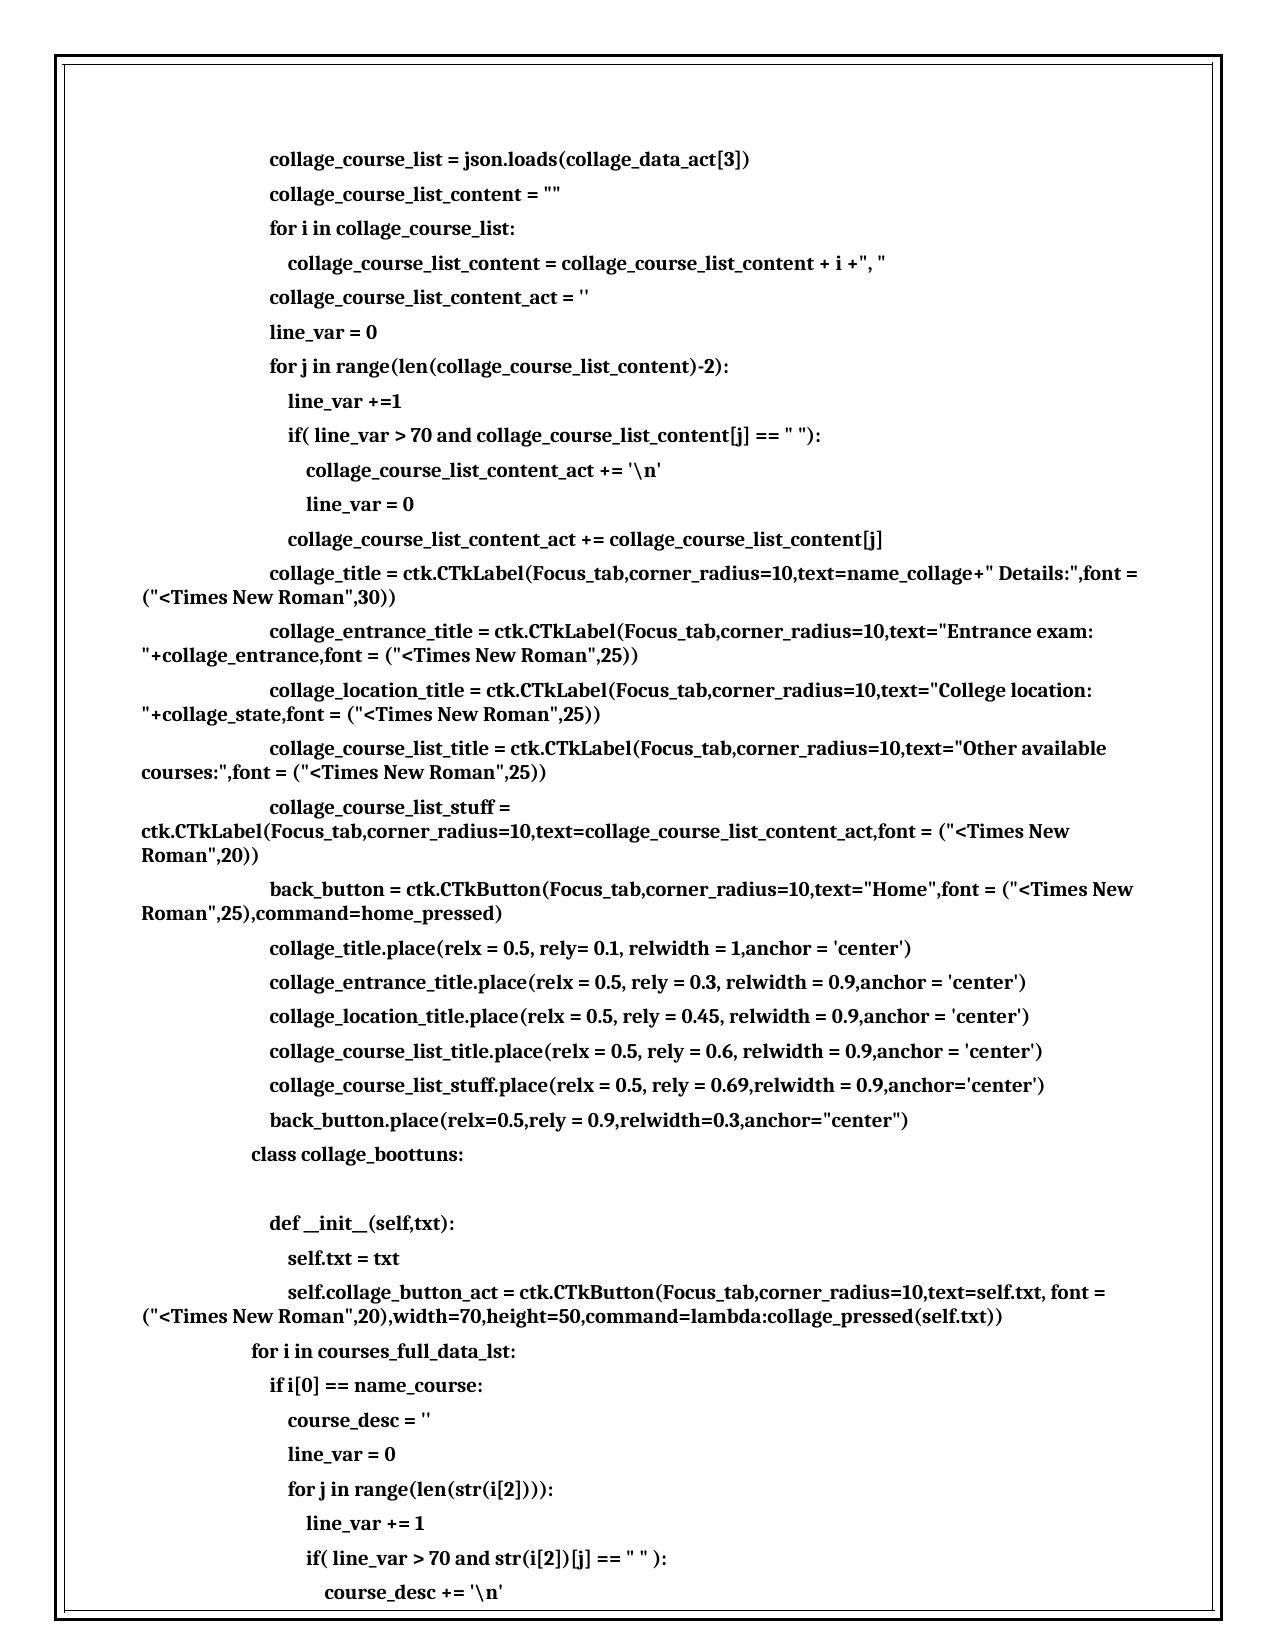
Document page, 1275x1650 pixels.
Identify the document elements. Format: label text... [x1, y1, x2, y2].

text def __init__(self,txt): [141, 1212, 1147, 1236]
text collage_course_list_stuff.place(relx = 0.5, rely = 0.69,relwidth = 0.9,anchor='center') [141, 1074, 1147, 1098]
text collage_title = ctk.CTkLabel(Focus_tab,corner_radius=10,text=name_collage+" Details:",font = ("<Times New Roman",30)) [141, 562, 1147, 609]
text collage_location_title.place(relx = 0.5, rely = 0.45, relwidth = 0.9,anchor = 'center') [141, 1005, 1147, 1029]
text if( line_var > 70 and collage_course_list_content[j] == " "): [141, 424, 1147, 448]
text collage_course_list_content_act += '\n' [141, 458, 1147, 482]
text line_var += 1 [141, 1512, 1147, 1536]
text collage_course_list_content = "" [141, 182, 1147, 206]
text collage_course_list_stuff = ctk.CTkLabel(Focus_tab,corner_radius=10,text=collage_course_list_content_act,font = ("<Times New Roman",20)) [141, 795, 1147, 867]
text collage_course_list_content = collage_course_list_content + i +", " [141, 251, 1147, 275]
text for i in collage_course_list: [141, 217, 1147, 241]
text line_var +=1 [141, 389, 1147, 413]
text course_desc = '' [141, 1408, 1147, 1432]
text for j in range(len(str(i[2]))): [141, 1477, 1147, 1501]
text collage_entrance_title = ctk.CTkLabel(Focus_tab,corner_radius=10,text="Entrance exam: "+collage_entrance,font = ("<Times New Roman",25)) [141, 620, 1147, 668]
text back_button.place(relx=0.5,rely = 0.9,relwidth=0.3,anchor="center") [141, 1109, 1147, 1133]
text collage_location_title = ctk.CTkLabel(Focus_tab,corner_radius=10,text="College location: "+collage_state,font = ("<Times New Roman",25)) [141, 678, 1147, 726]
text collage_course_list_title = ctk.CTkLabel(Focus_tab,corner_radius=10,text="Other available courses:",font = ("<Times New Roman",25)) [141, 737, 1147, 785]
text back_button = ctk.CTkButton(Focus_tab,corner_radius=10,text="Home",font = ("<Times New Roman",25),command=home_pressed) [141, 878, 1147, 926]
text class collage_boottuns: [141, 1143, 1147, 1167]
text self.txt = txt [141, 1247, 1147, 1271]
text collage_course_list_title.place(relx = 0.5, rely = 0.6, relwidth = 0.9,anchor = 'center') [141, 1040, 1147, 1064]
text self.collage_button_act = ctk.CTkButton(Focus_tab,corner_radius=10,text=self.txt, font = ("<Times New Roman",20),width=70,height=50,command=lambda:collage_pressed(self.txt)) [141, 1281, 1147, 1329]
text collage_course_list = json.loads(collage_data_act[3]) [141, 148, 1147, 172]
text course_desc += '\n' [141, 1581, 1147, 1605]
text collage_course_list_content_act = '' [141, 286, 1147, 310]
text line_var = 0 [141, 493, 1147, 517]
text line_var = 0 [141, 320, 1147, 344]
text for j in range(len(collage_course_list_content)-2): [141, 355, 1147, 379]
text for i in courses_full_data_lst: [141, 1339, 1147, 1363]
text collage_entrance_title.place(relx = 0.5, rely = 0.3, relwidth = 0.9,anchor = 'center') [141, 971, 1147, 995]
text line_var = 0 [141, 1443, 1147, 1467]
text if i[0] == name_course: [141, 1374, 1147, 1398]
text collage_course_list_content_act += collage_course_list_content[j] [141, 527, 1147, 551]
text if( line_var > 70 and str(i[2])[j] == " " ): [141, 1546, 1147, 1570]
text collage_title.place(relx = 0.5, rely= 0.1, relwidth = 1,anchor = 'center') [141, 936, 1147, 960]
